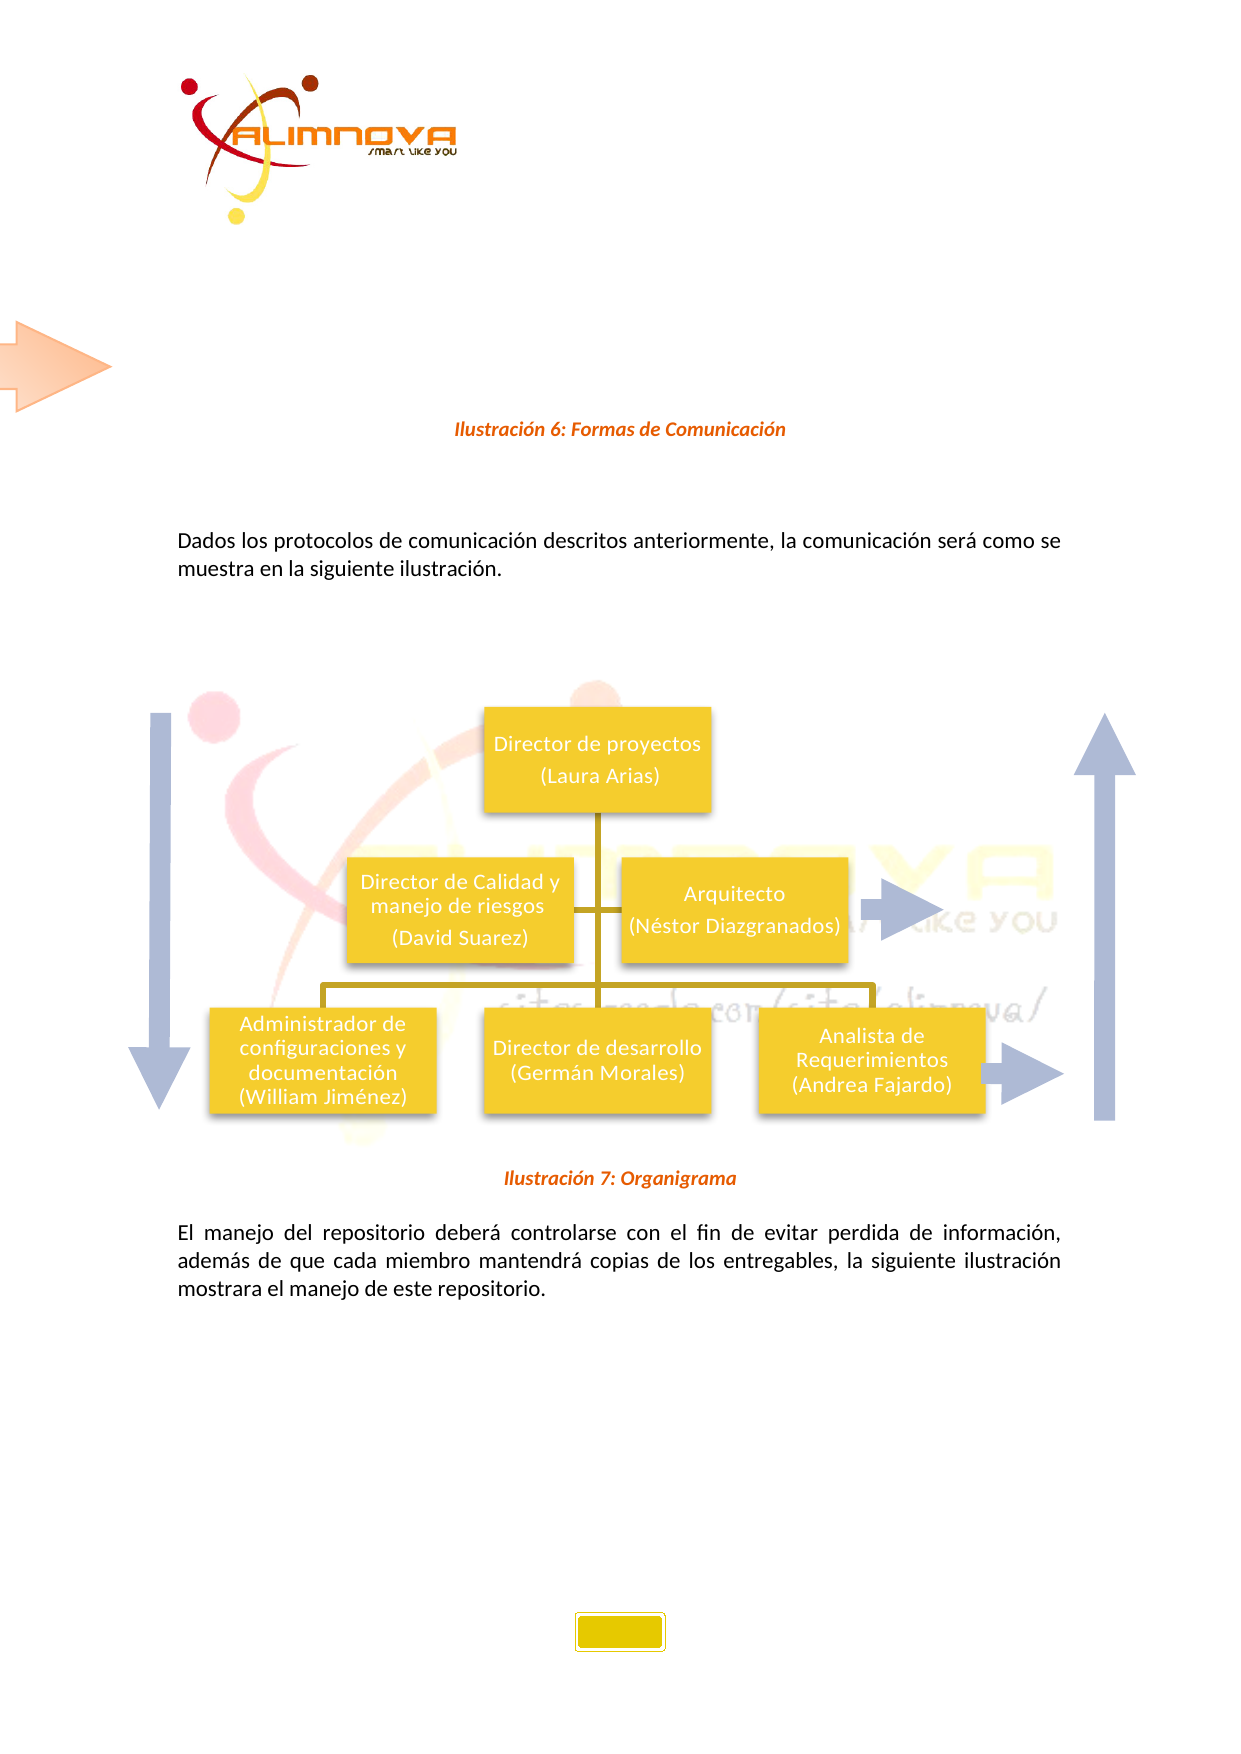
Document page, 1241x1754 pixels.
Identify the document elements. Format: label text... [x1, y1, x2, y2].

text El manejo del repositorio deberá controlarse con el fin de evitar perdida de información, además de que cada miembro mantendrá copias de los entregables, la siguiente ilustración mostrara el manejo de este repositorio. [177, 1218, 1063, 1302]
text Dados los protocolos de comunicación descritos anteriormente, la comunicación será como se muestra en la siguiente ilustración. [177, 526, 1063, 582]
text Ilustración 7: Organigrama [177, 1165, 1063, 1190]
text Ilustración 6: Formas de Comunicación [177, 417, 1063, 442]
picture [177, 73, 458, 226]
